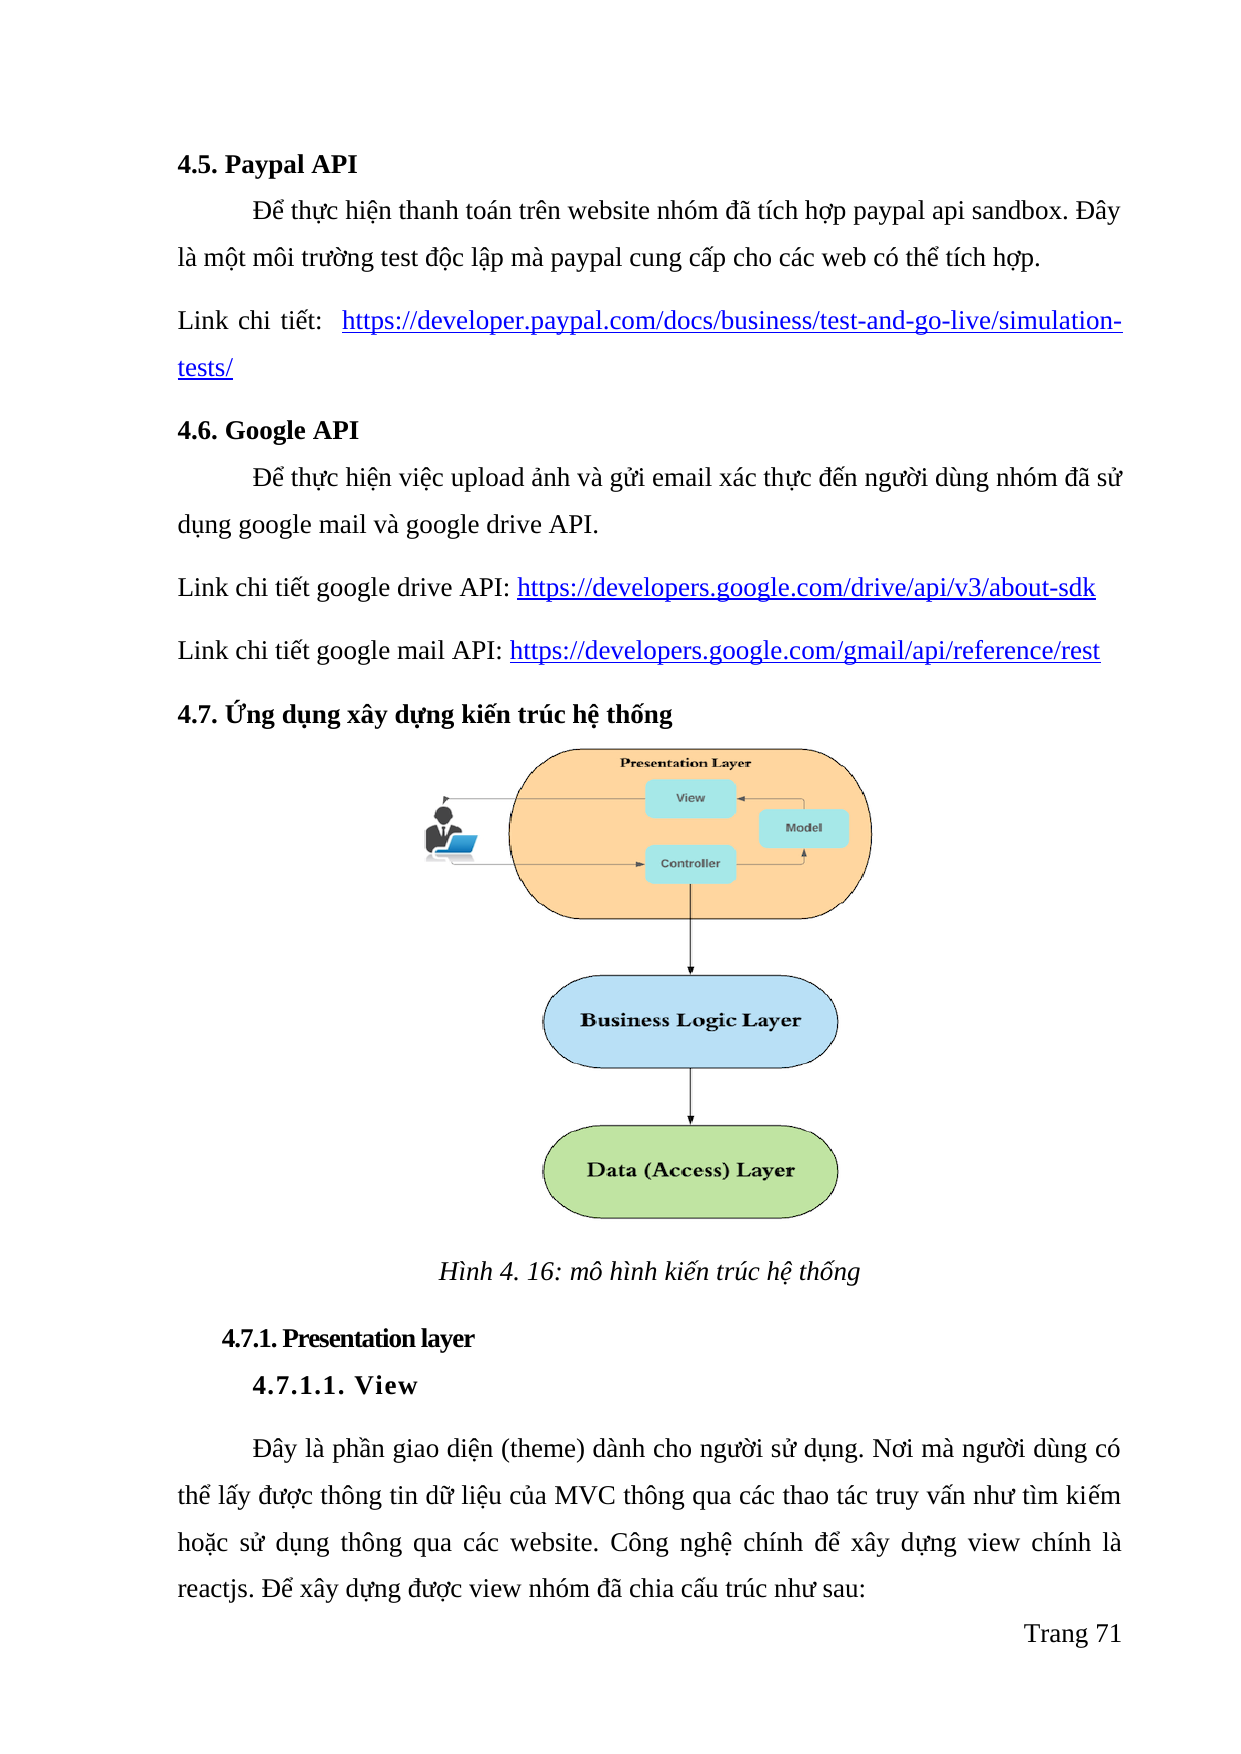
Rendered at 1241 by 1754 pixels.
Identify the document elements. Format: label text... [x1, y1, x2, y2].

text Link chi tiết google drive API: https://developers.google.com/drive/api/v3/about-sdk [177, 571, 1122, 602]
title 4.7.1. Presentation layer [177, 1322, 1122, 1354]
text Đây là phần giao diện (theme) dành cho người sử dụng. Nơi mà người dùng có thể lấy được thông tin dữ liệu của MVC thông qua các thao tác truy vấn như tìm kiếm hoặc sử dụng thông qua các website. Công nghệ chính để xây dựng view chính là reactjs. Để xây dựng được view nhóm đã chia cấu trúc như sau: [177, 1432, 1122, 1604]
text Link chi tiết google mail API: https://developers.google.com/gmail/api/reference/rest [177, 634, 1122, 666]
text Hình 4. 16: mô hình kiến trúc hệ thống [177, 1255, 1122, 1286]
subtitle 4.7. Ứng dụng xây dựng kiến trúc hệ thống [177, 698, 1122, 729]
text Để thực hiện việc upload ảnh và gửi email xác thực đến người dùng nhóm đã sử dụng google mail và google drive API. [177, 461, 1122, 539]
text Link chi tiết: https://developer.paypal.com/docs/business/test-and-go-live/simulation-tests/ [177, 304, 1122, 382]
text Để thực hiện thanh toán trên website nhóm đã tích hợp paypal api sandbox. Đây là một môi trường test độc lập mà paypal cung cấp cho các web có thể tích hợp. [177, 194, 1122, 272]
subtitle 4.5. Paypal API [177, 148, 1122, 179]
subtitle 4.7.1.1. View [236, 1369, 1122, 1400]
subtitle 4.6. Google API [177, 414, 1122, 446]
picture [415, 744, 885, 1223]
